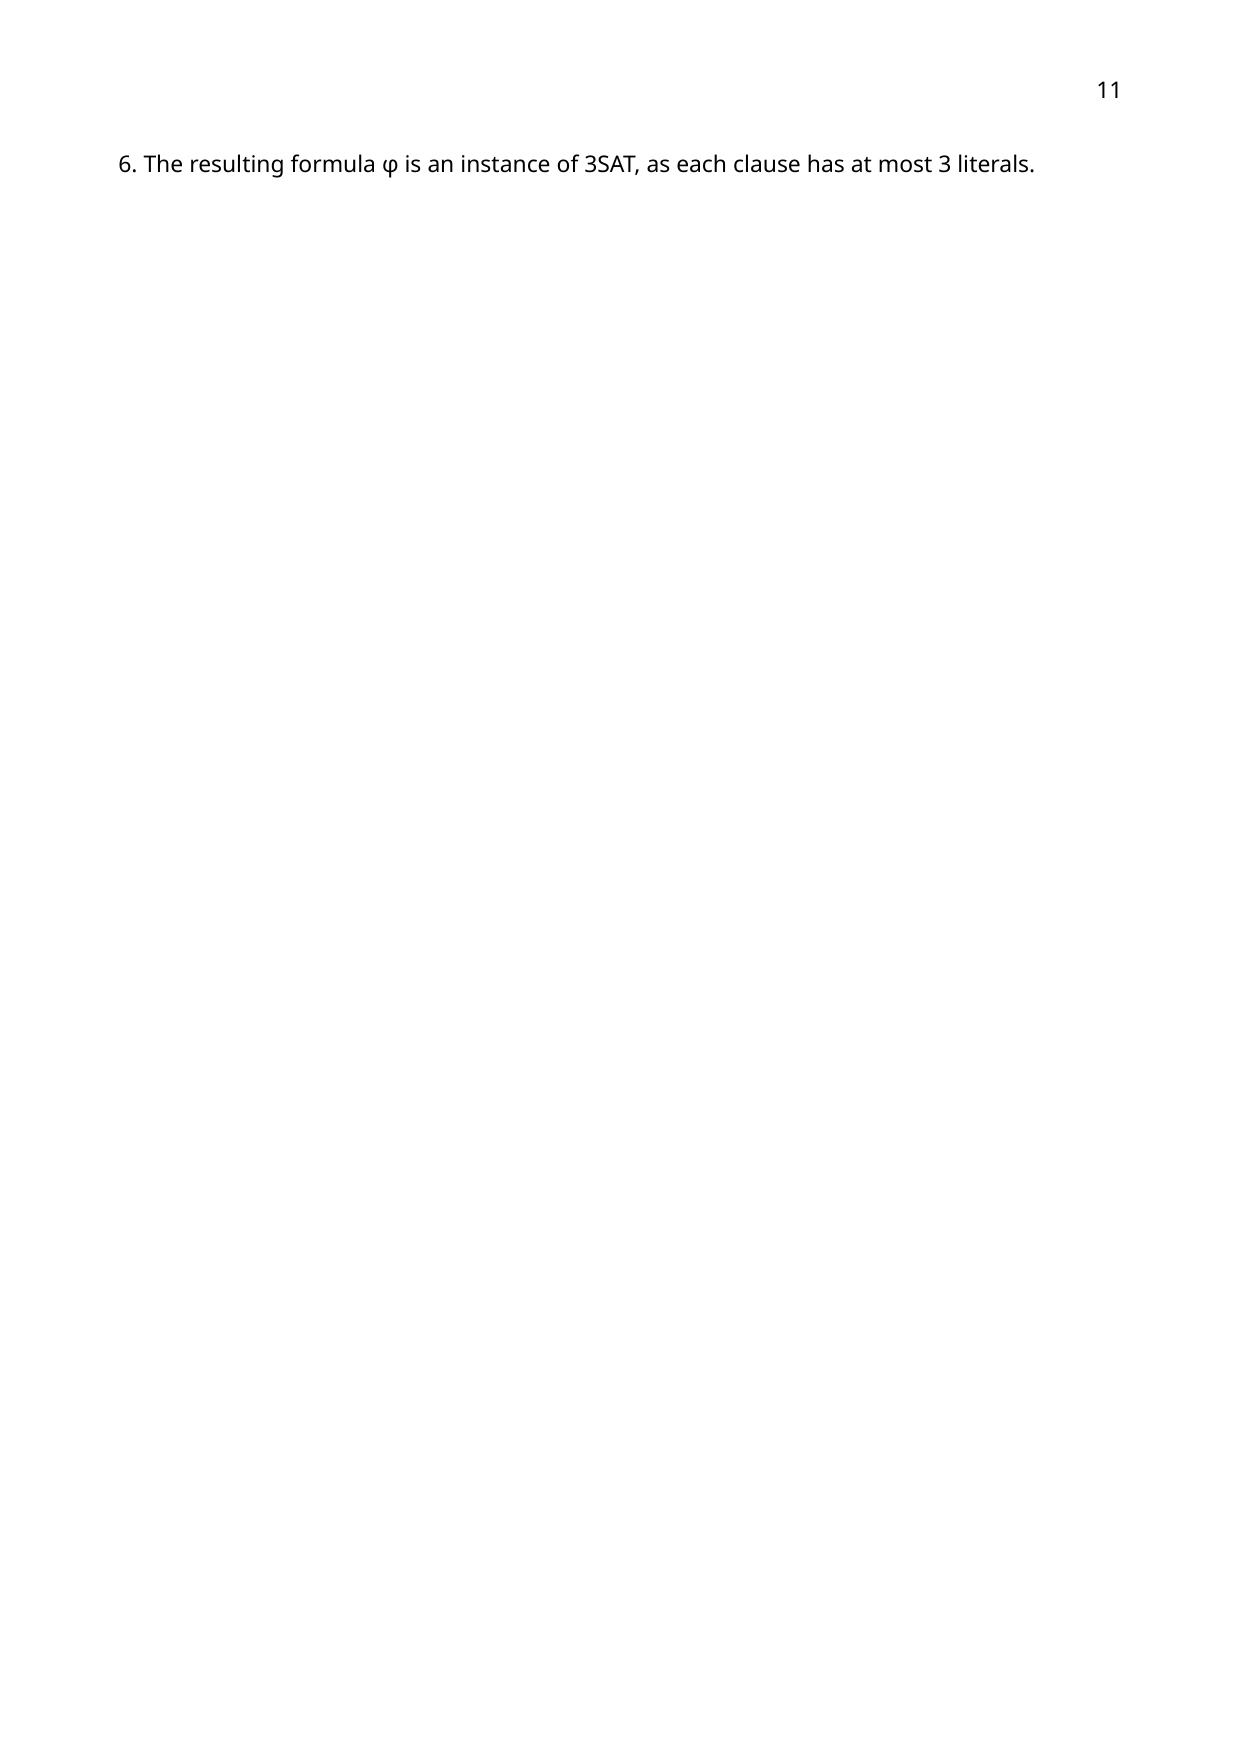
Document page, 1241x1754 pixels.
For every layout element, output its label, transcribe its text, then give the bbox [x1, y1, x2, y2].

text 6. The resulting formula φ is an instance of 3SAT, as each clause has at most 3 literals. [118, 148, 1122, 179]
